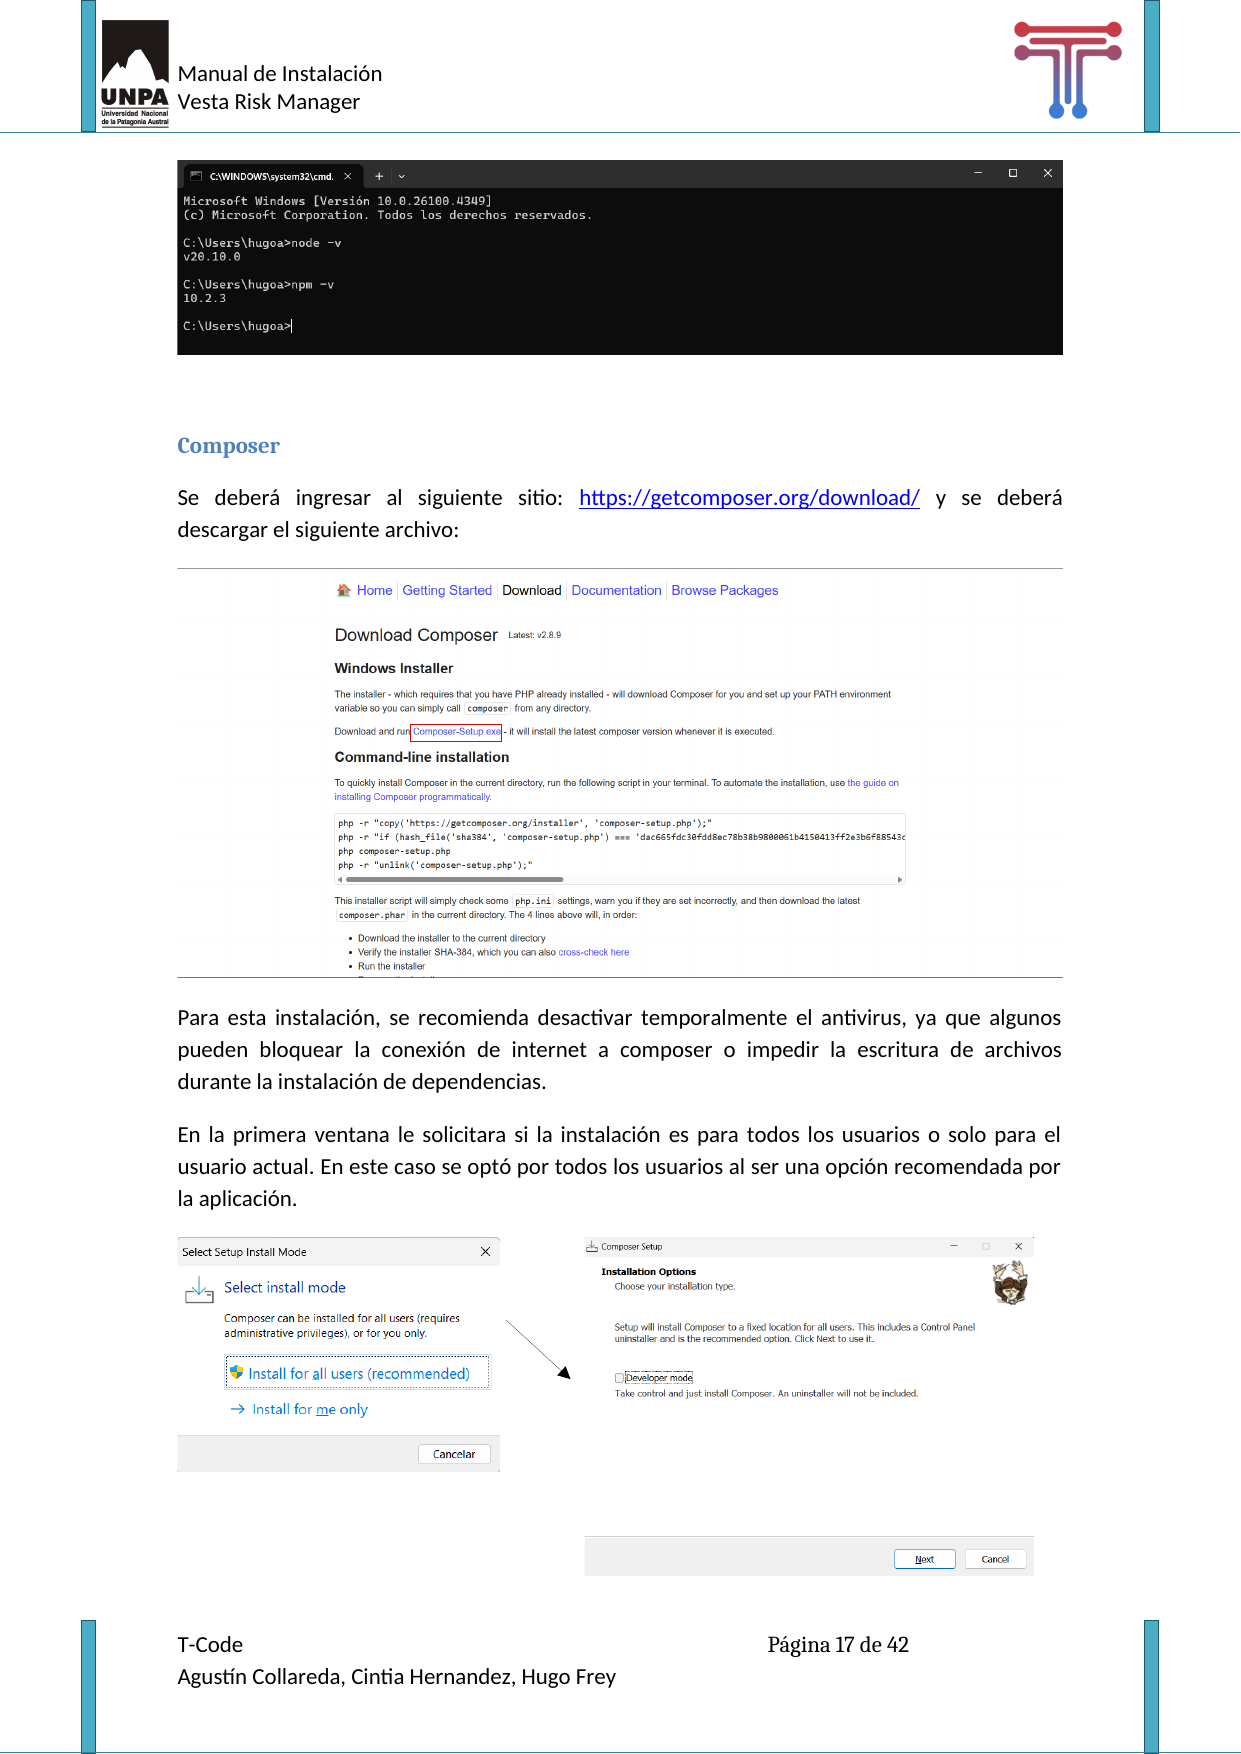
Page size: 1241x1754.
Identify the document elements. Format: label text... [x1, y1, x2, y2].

text Se deberá ingresar al siguiente sitio: https://getcomposer.org/download/ y se deberá descargar el siguiente archivo: [177, 483, 1063, 544]
picture [177, 160, 1063, 355]
picture [100, 18, 170, 129]
picture [583, 1237, 1034, 1574]
picture [177, 568, 1063, 978]
picture [177, 1237, 500, 1472]
text En la primera ventana le solicitara si la instalación es para todos los usuarios o solo para el usuario actual. En este caso se optó por todos los usuarios al ser una opción recomendada por la aplicación. [177, 1120, 1063, 1212]
text Composer [177, 432, 1063, 459]
text Para esta instalación, se recomienda desactivar temporalmente el antivirus, ya que algunos pueden bloquear la conexión de internet a composer o impedir la escritura de archivos durante la instalación de dependencias. [177, 1003, 1063, 1095]
picture [1013, 18, 1123, 121]
